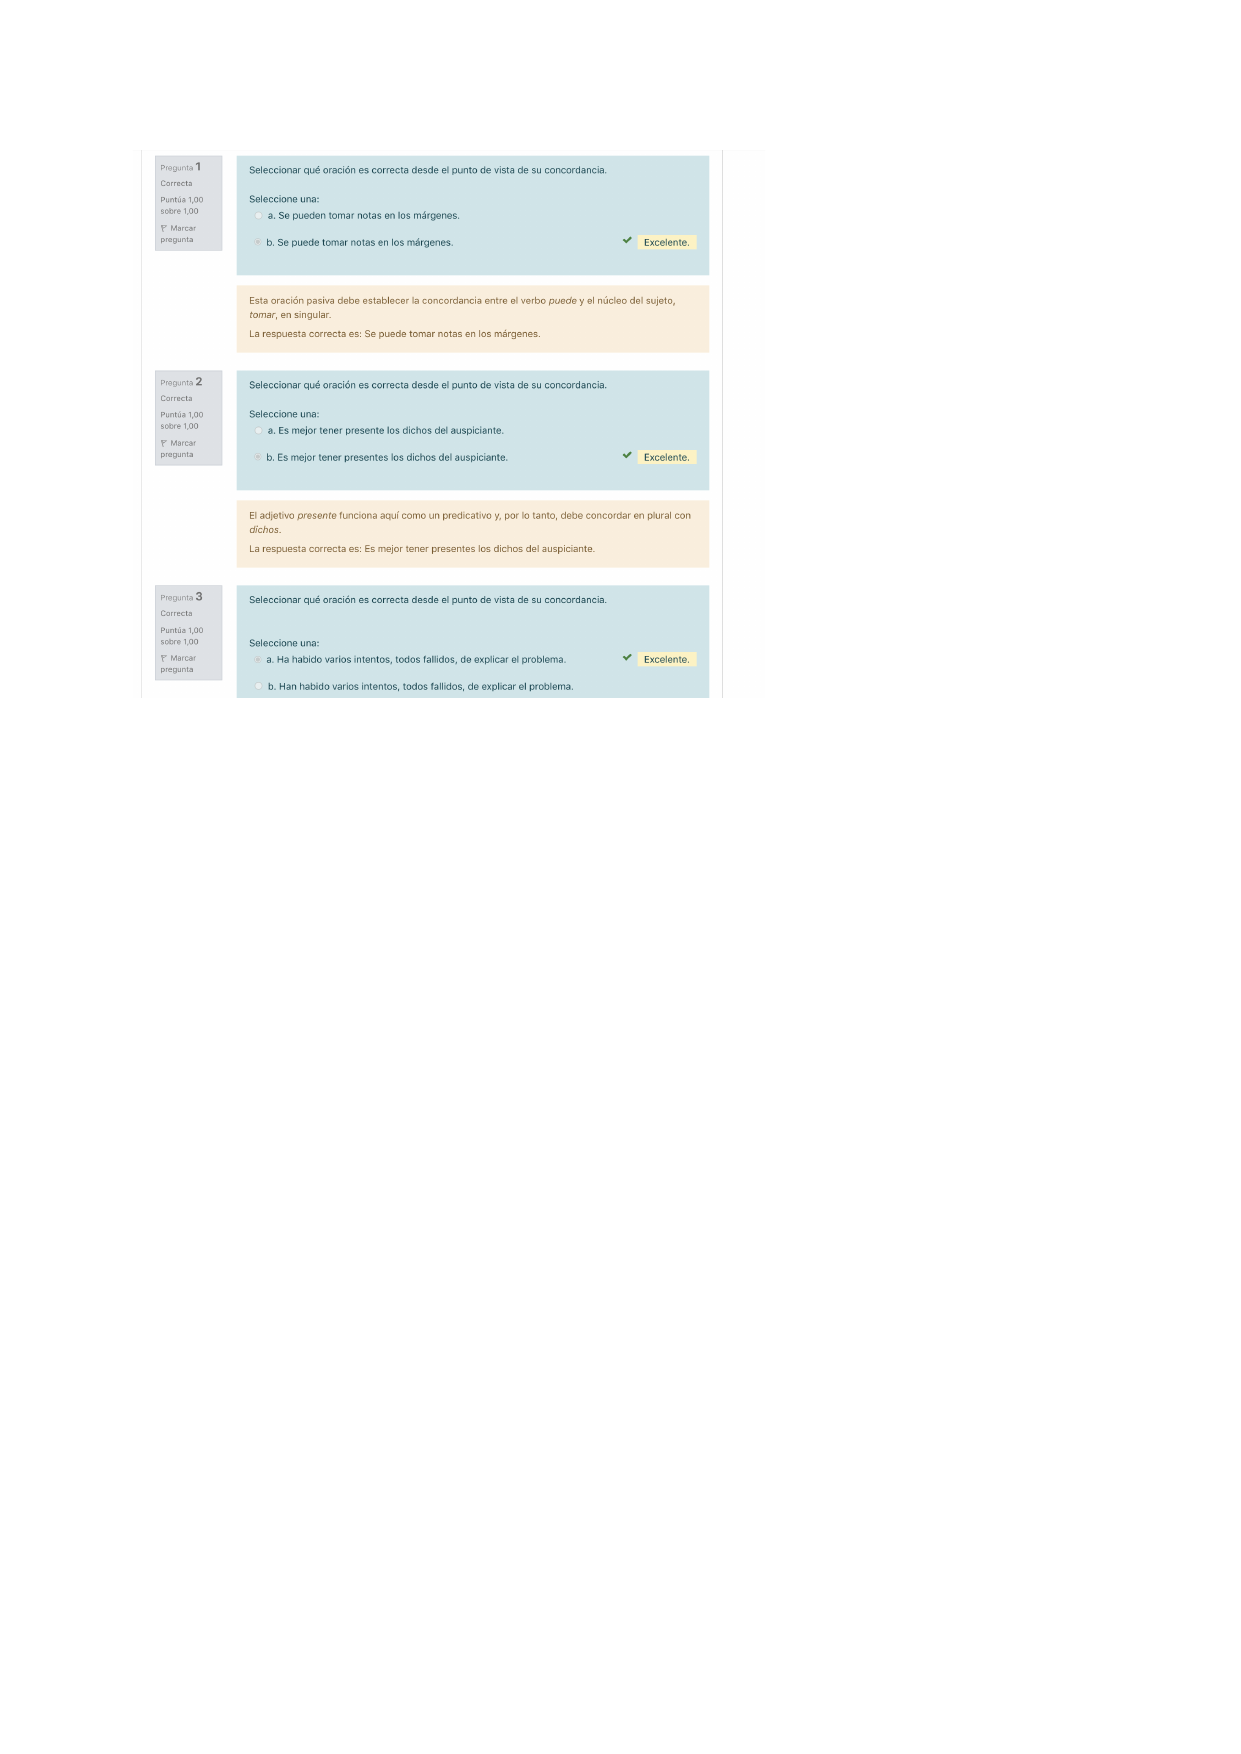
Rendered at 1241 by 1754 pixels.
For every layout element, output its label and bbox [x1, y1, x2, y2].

picture [132, 150, 766, 698]
